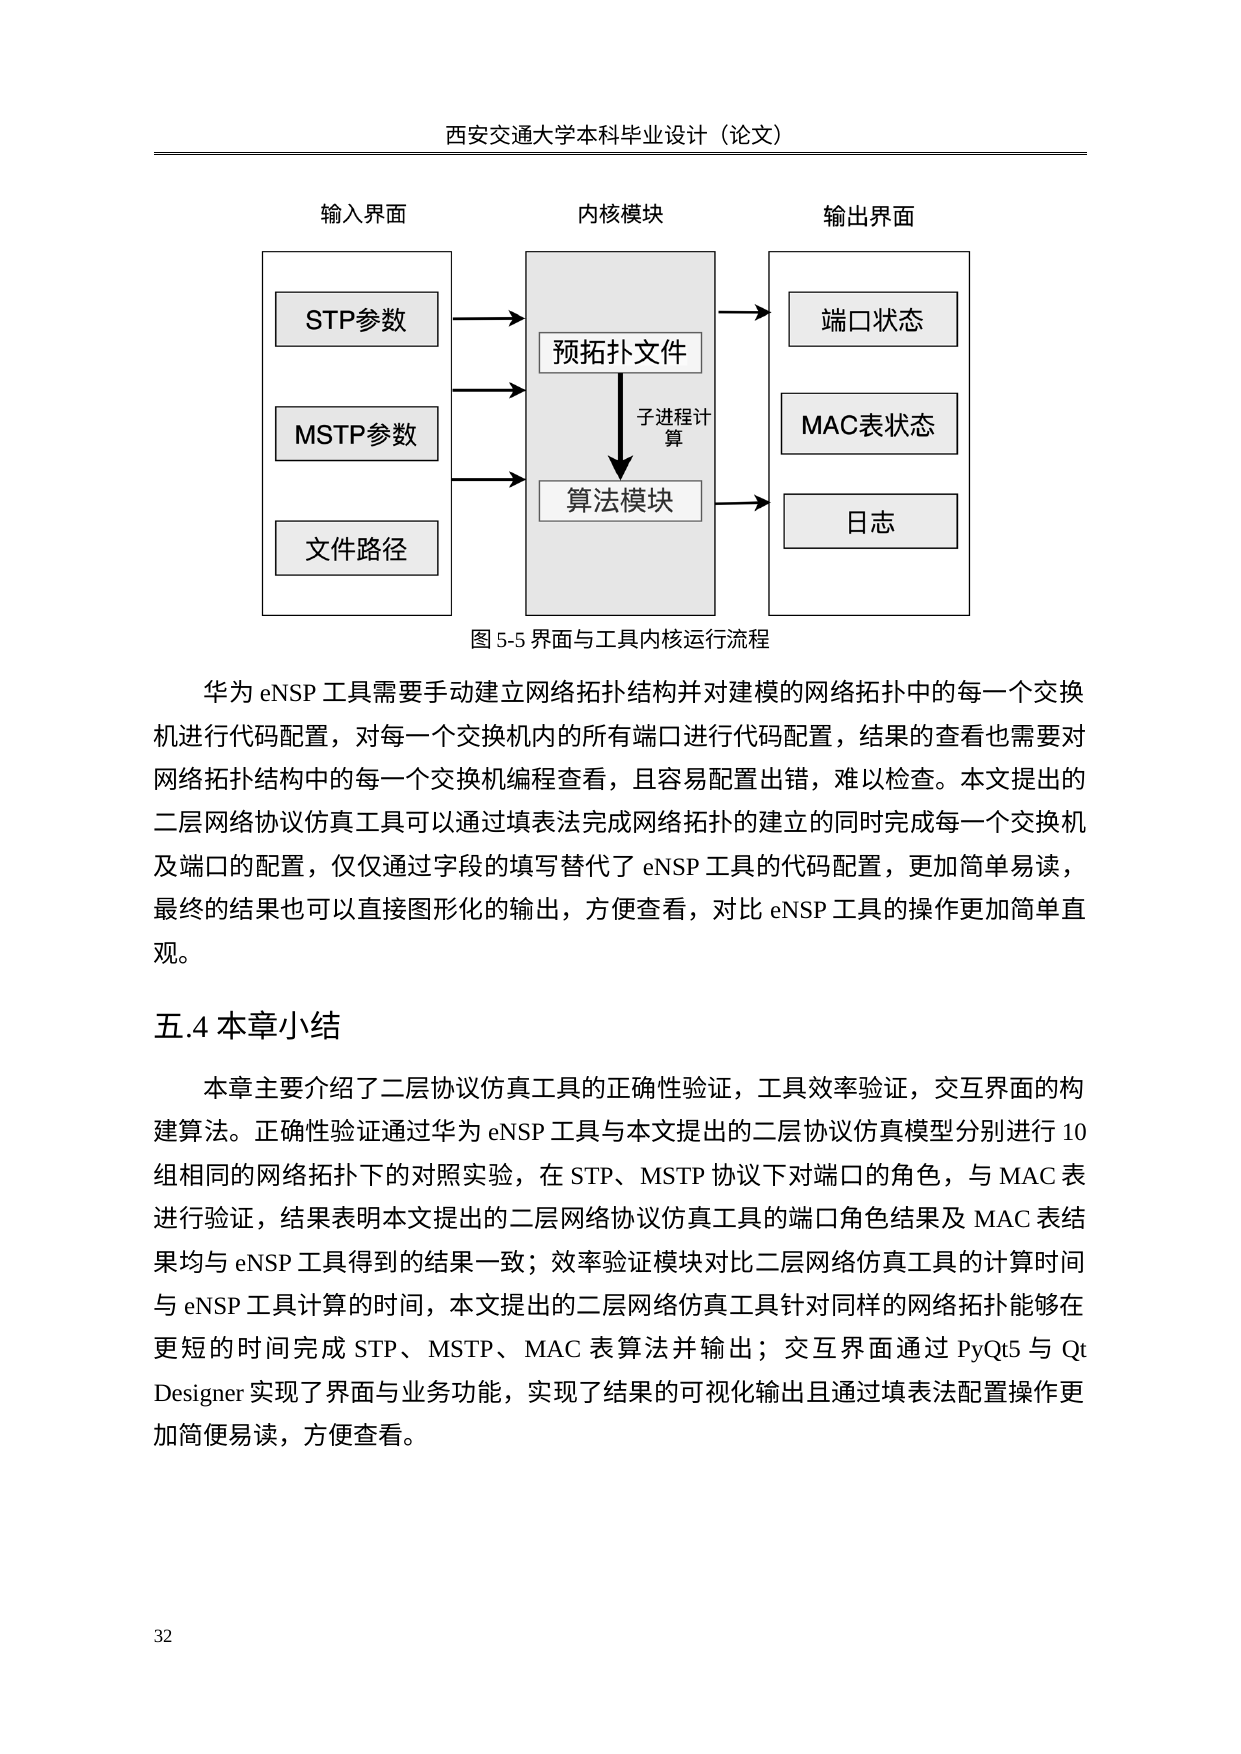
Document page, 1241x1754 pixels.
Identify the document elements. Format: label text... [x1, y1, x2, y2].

picture [261, 194, 971, 616]
text 华为eNSP工具需要手动建立网络拓扑结构并对建模的网络拓扑中的每一个交换机进行代码配置，对每一个交换机内的所有端口进行代码配置，结果的查看也需要对网络拓扑结构中的每一个交换机编程查看，且容易配置出错，难以检查。本文提出的二层网络协议仿真工具可以通过填表法完成网络拓扑的建立的同时完成每一个交换机及端口的配置，仅仅通过字段的填写替代了eNSP工具的代码配置，更加简单易读，最终的结果也可以直接图形化的输出，方便查看，对比eNSP工具的操作更加简单直观。 [153, 672, 1087, 969]
subtitle 本章小结 [153, 1002, 1087, 1047]
text 本章主要介绍了二层协议仿真工具的正确性验证，工具效率验证，交互界面的构建算法。正确性验证通过华为eNSP工具与本文提出的二层协议仿真模型分别进行10组相同的网络拓扑下的对照实验，在STP、MSTP协议下对端口的角色，与MAC表进行验证，结果表明本文提出的二层网络协议仿真工具的端口角色结果及MAC表结果均与eNSP工具得到的结果一致；效率验证模块对比二层网络仿真工具的计算时间与eNSP工具计算的时间，本文提出的二层网络仿真工具针对同样的网络拓扑能够在更短的时间完成STP、MSTP、MAC表算法并输出；交互界面通过PyQt5与Qt Designer实现了界面与业务功能，实现了结果的可视化输出且通过填表法配置操作更加简便易读，方便查看。 [153, 1068, 1087, 1452]
